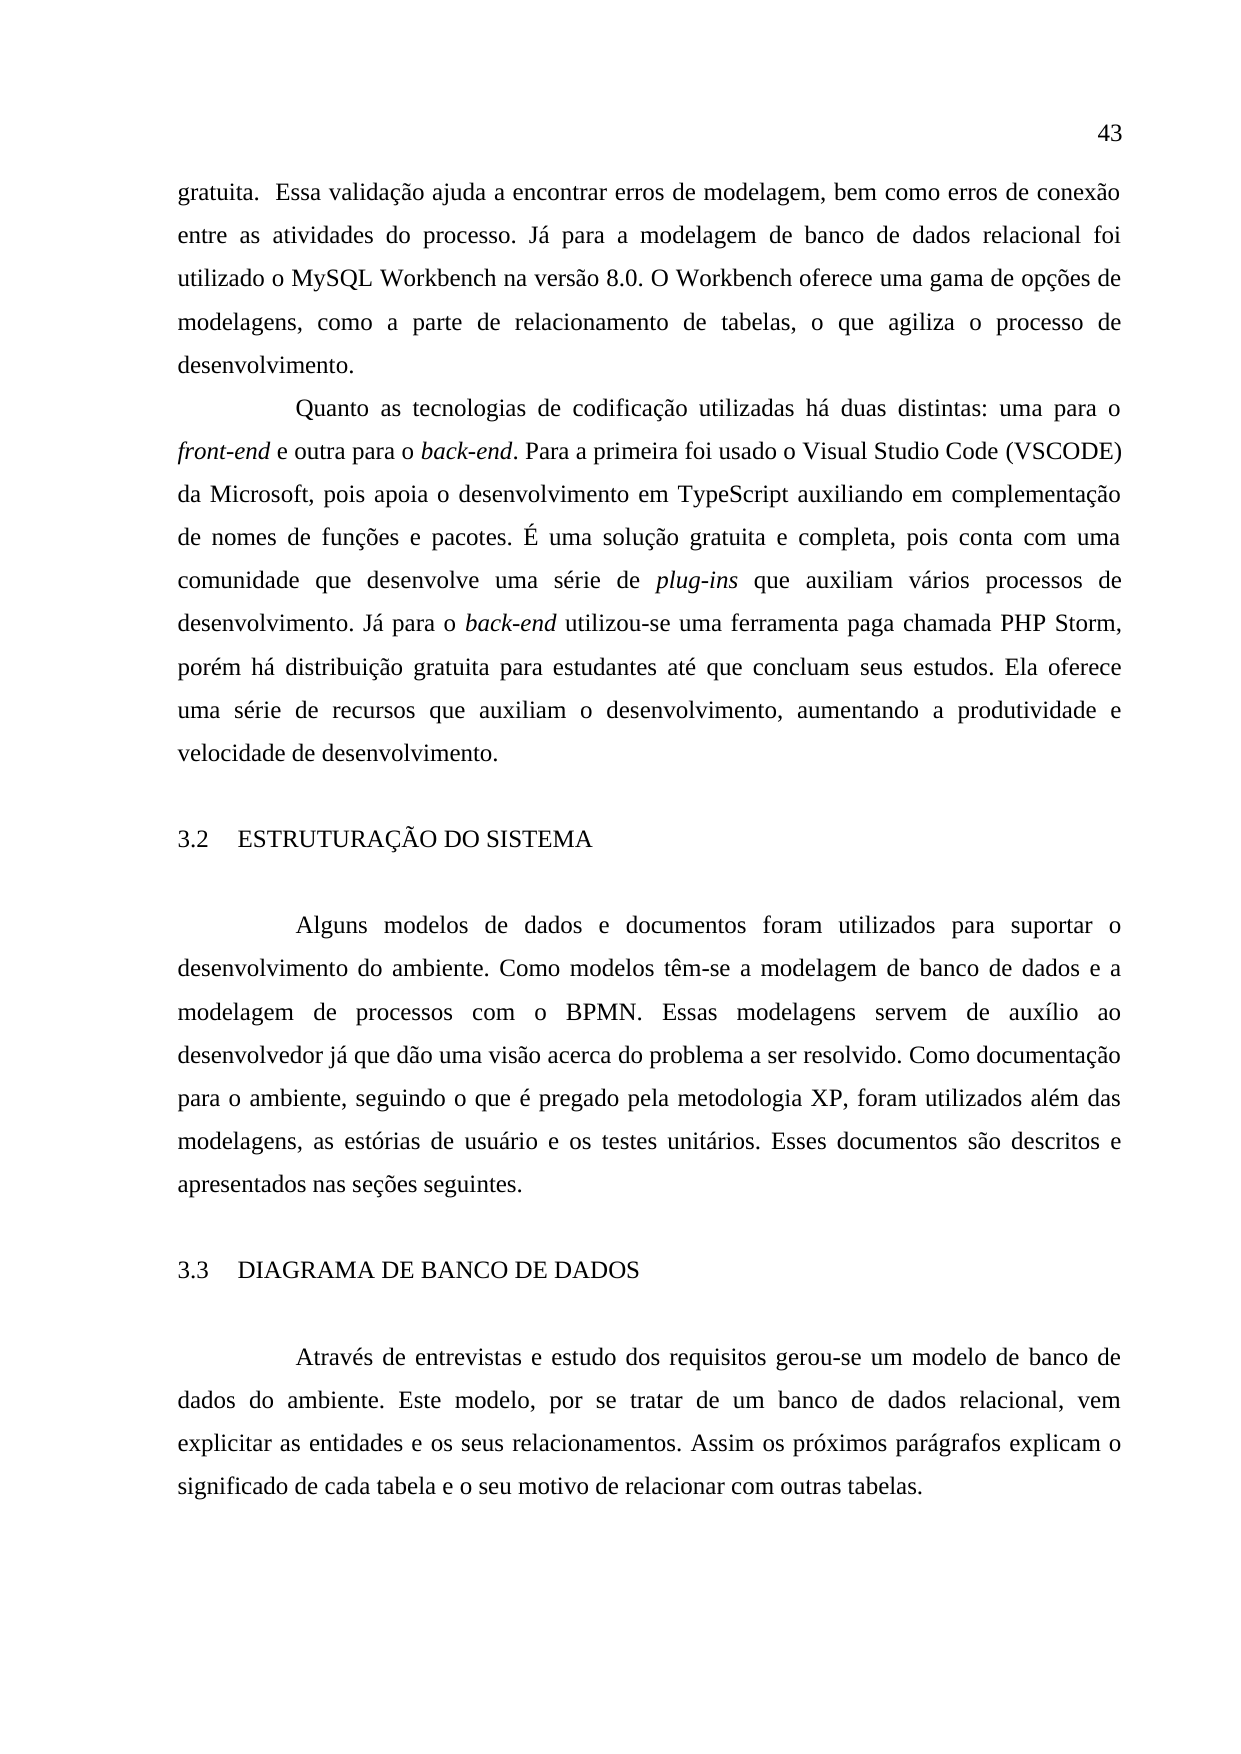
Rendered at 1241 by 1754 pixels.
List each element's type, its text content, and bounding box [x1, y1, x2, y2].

subtitle Diagrama de banco de dados [177, 1255, 1122, 1284]
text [177, 177, 1122, 378]
text Quanto as tecnologias de codificação utilizadas há duas distintas: uma para o front-end e outra para o back-end. Para a primeira foi usado o Visual Studio Code (VSCODE) da Microsoft, pois apoia o desenvolvimento em TypeScript auxiliando em complementação de nomes de funções e pacotes. É uma solução gratuita e completa, pois conta com uma comunidade que desenvolve uma série de plug-ins que auxiliam vários processos de desenvolvimento. Já para o back-end utilizou-se uma ferramenta paga chamada PHP Storm, porém há distribuição gratuita para estudantes até que concluam seus estudos. Ela oferece uma série de recursos que auxiliam o desenvolvimento, aumentando a produtividade e velocidade de desenvolvimento. [177, 393, 1122, 767]
subtitle Estruturação do sistema [177, 824, 1122, 853]
text Alguns modelos de dados e documentos foram utilizados para suportar o desenvolvimento do ambiente. Como modelos têm-se a modelagem de banco de dados e a modelagem de processos com o BPMN. Essas modelagens servem de auxílio ao desenvolvedor já que dão uma visão acerca do problema a ser resolvido. Como documentação para o ambiente, seguindo o que é pregado pela metodologia XP, foram utilizados além das modelagens, as estórias de usuário e os testes unitários. Esses documentos são descritos e apresentados nas seções seguintes. [177, 910, 1122, 1198]
text Através de entrevistas e estudo dos requisitos gerou-se um modelo de banco de dados do ambiente. Este modelo, por se tratar de um banco de dados relacional, vem explicitar as entidades e os seus relacionamentos. Assim os próximos parágrafos explicam o significado de cada tabela e o seu motivo de relacionar com outras tabelas. [177, 1342, 1122, 1500]
